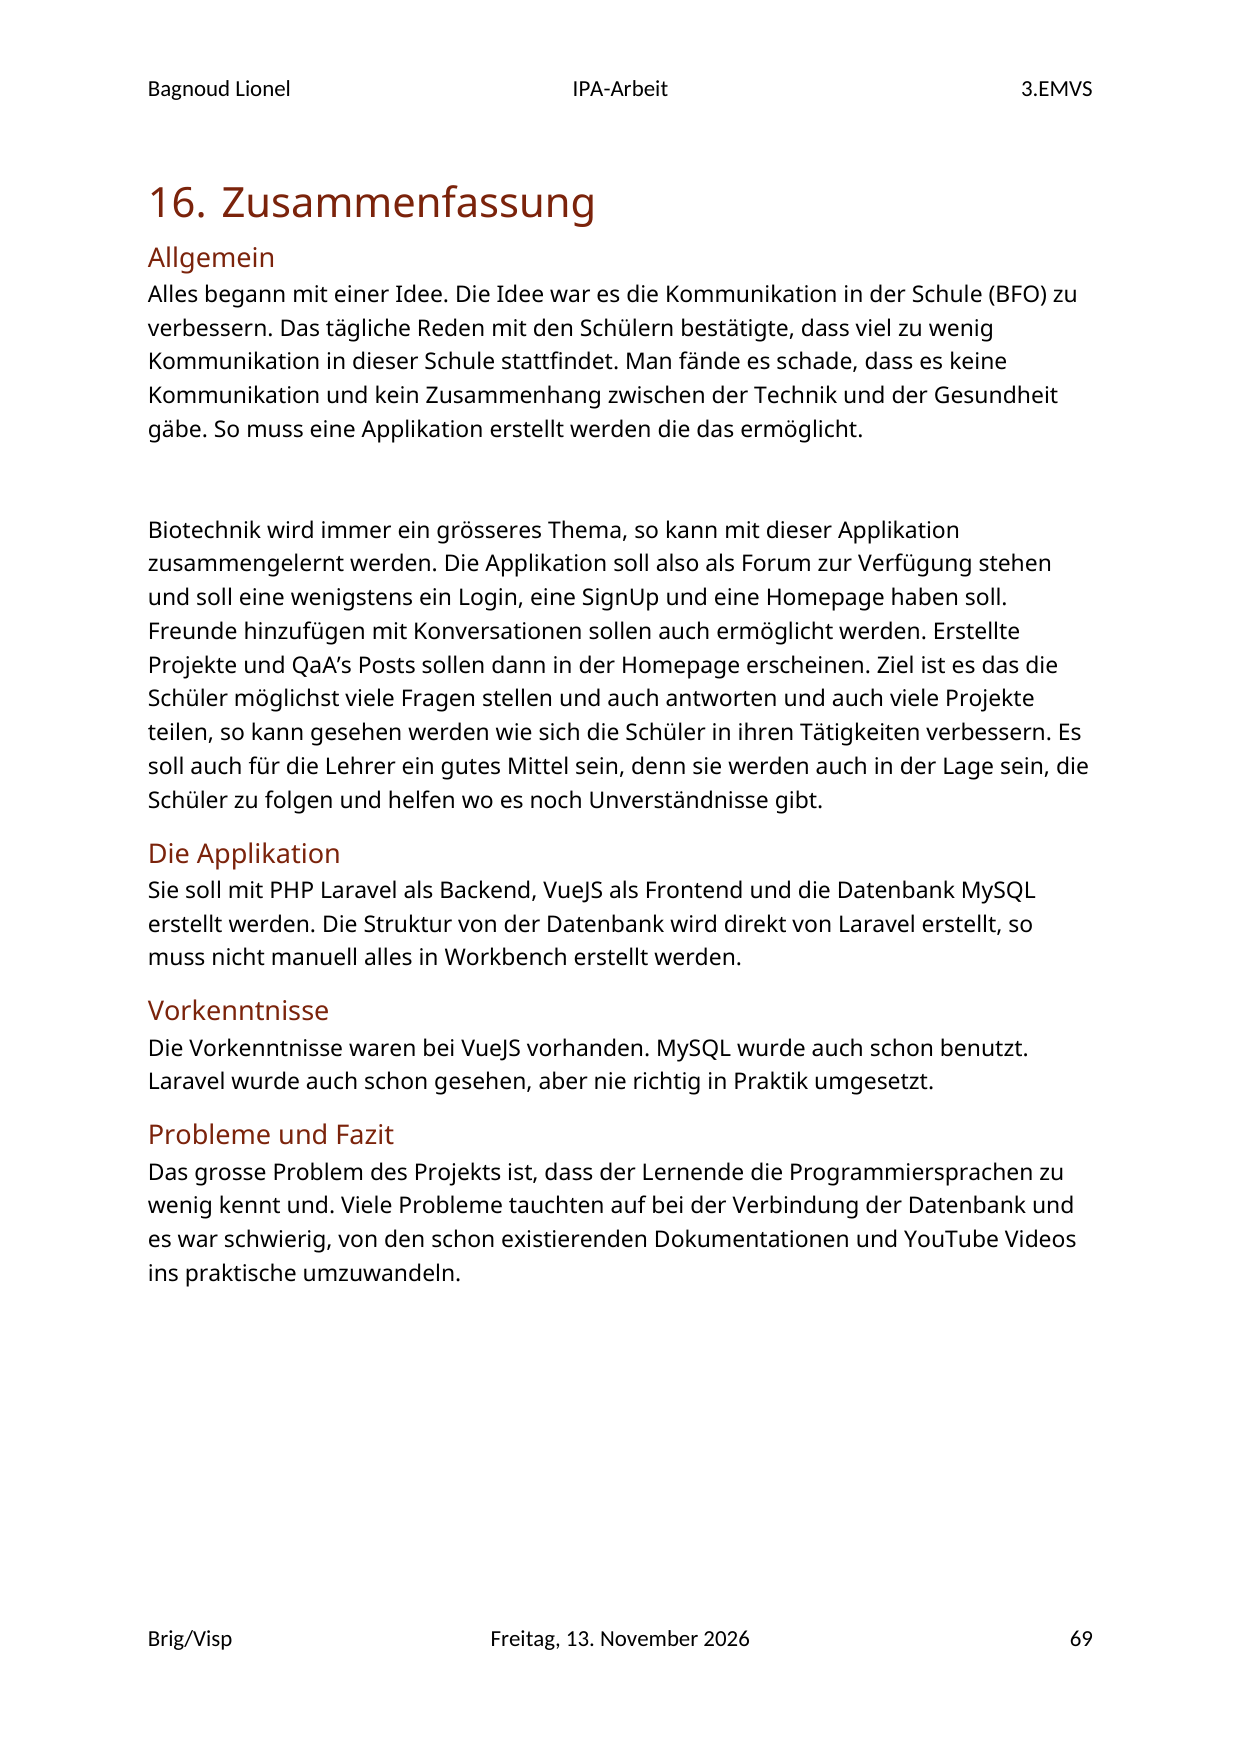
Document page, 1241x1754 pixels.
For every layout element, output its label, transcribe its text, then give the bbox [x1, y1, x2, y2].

text Alles begann mit einer Idee. Die Idee war es die Kommunikation in der Schule (BFO) zu verbessern. Das tägliche Reden mit den Schülern bestätigte, dass viel zu wenig Kommunikation in dieser Schule stattfindet. Man fände es schade, dass es keine Kommunikation und kein Zusammenhang zwischen der Technik und der Gesundheit gäbe. So muss eine Applikation erstellt werden die das ermöglicht. [148, 278, 1093, 444]
subtitle Die Applikation [148, 834, 1093, 871]
subtitle Allgemein [148, 238, 1093, 275]
text Die Vorkenntnisse waren bei VueJS vorhanden. MySQL wurde auch schon benutzt. Laravel wurde auch schon gesehen, aber nie richtig in Praktik umgesetzt. [148, 1032, 1093, 1097]
text Biotechnik wird immer ein grösseres Thema, so kann mit dieser Applikation zusammengelernt werden. Die Applikation soll also als Forum zur Verfügung stehen und soll eine wenigstens ein Login, eine SignUp und eine Homepage haben soll. Freunde hinzufügen mit Konversationen sollen auch ermöglicht werden. Erstellte Projekte und QaA’s Posts sollen dann in der Homepage erscheinen. Ziel ist es das die Schüler möglichst viele Fragen stellen und auch antworten und auch viele Projekte teilen, so kann gesehen werden wie sich die Schüler in ihren Tätigkeiten verbessern. Es soll auch für die Lehrer ein gutes Mittel sein, denn sie werden auch in der Lage sein, die Schüler zu folgen und helfen wo es noch Unverständnisse gibt. [148, 514, 1093, 815]
text Das grosse Problem des Projekts ist, dass der Lernende die Programmiersprachen zu wenig kennt und. Viele Probleme tauchten auf bei der Verbindung der Datenbank und es war schwierig, von den schon existierenden Dokumentationen und YouTube Videos ins praktische umzuwandeln. [148, 1156, 1093, 1288]
subtitle Zusammenfassung [148, 173, 1093, 229]
subtitle Vorkenntnisse [148, 992, 1093, 1029]
subtitle Probleme und Fazit [148, 1116, 1093, 1153]
text Sie soll mit PHP Laravel als Backend, VueJS als Frontend und die Datenbank MySQL erstellt werden. Die Struktur von der Datenbank wird direkt von Laravel erstellt, so muss nicht manuell alles in Workbench erstellt werden. [148, 874, 1093, 973]
